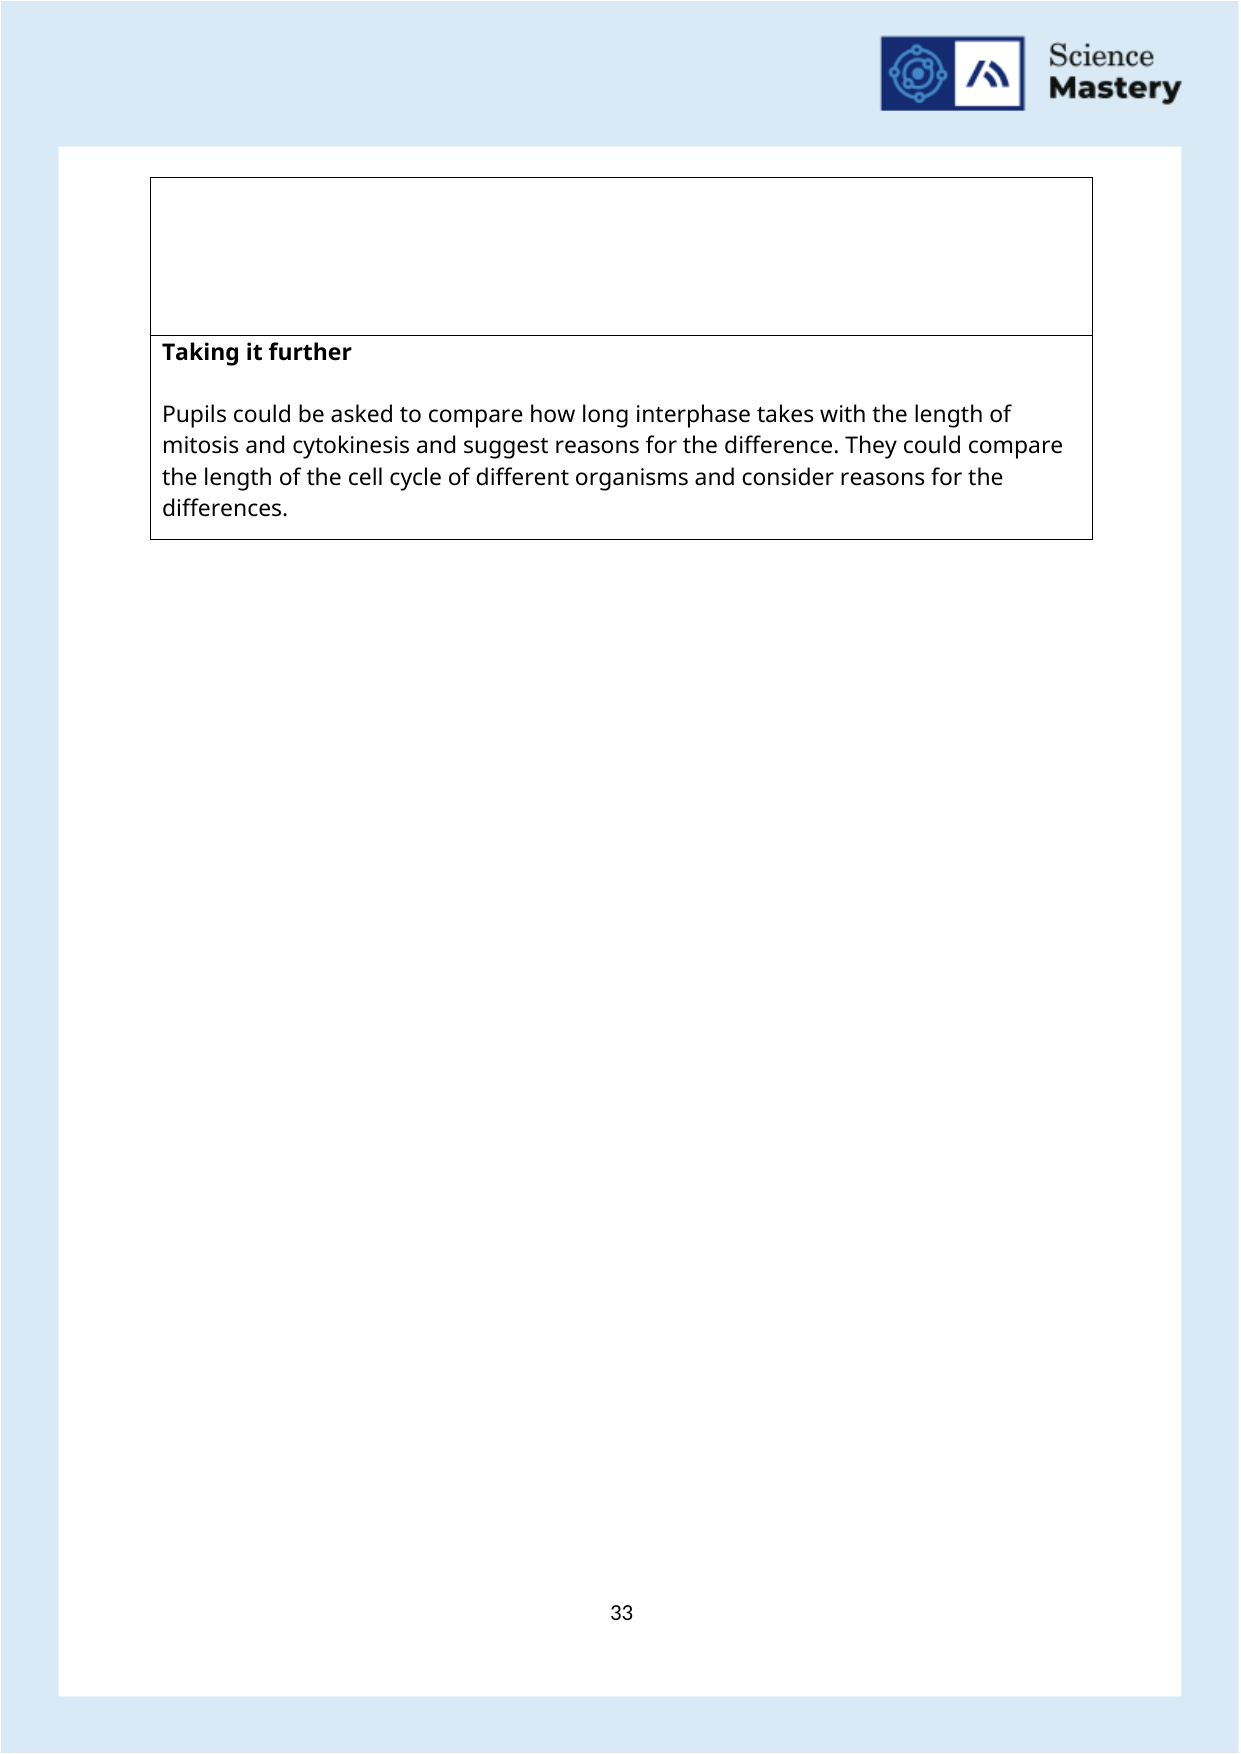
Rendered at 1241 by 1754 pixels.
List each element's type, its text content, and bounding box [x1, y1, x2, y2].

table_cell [151, 178, 1092, 397]
table_cell Taking it further Pupils could be asked to compare how long interphase takes with the length of mitosis and cytokinesis and suggest reasons for the difference. They could compare the length of the cell cycle of different organisms and consider reasons for the differences. [151, 398, 1092, 601]
